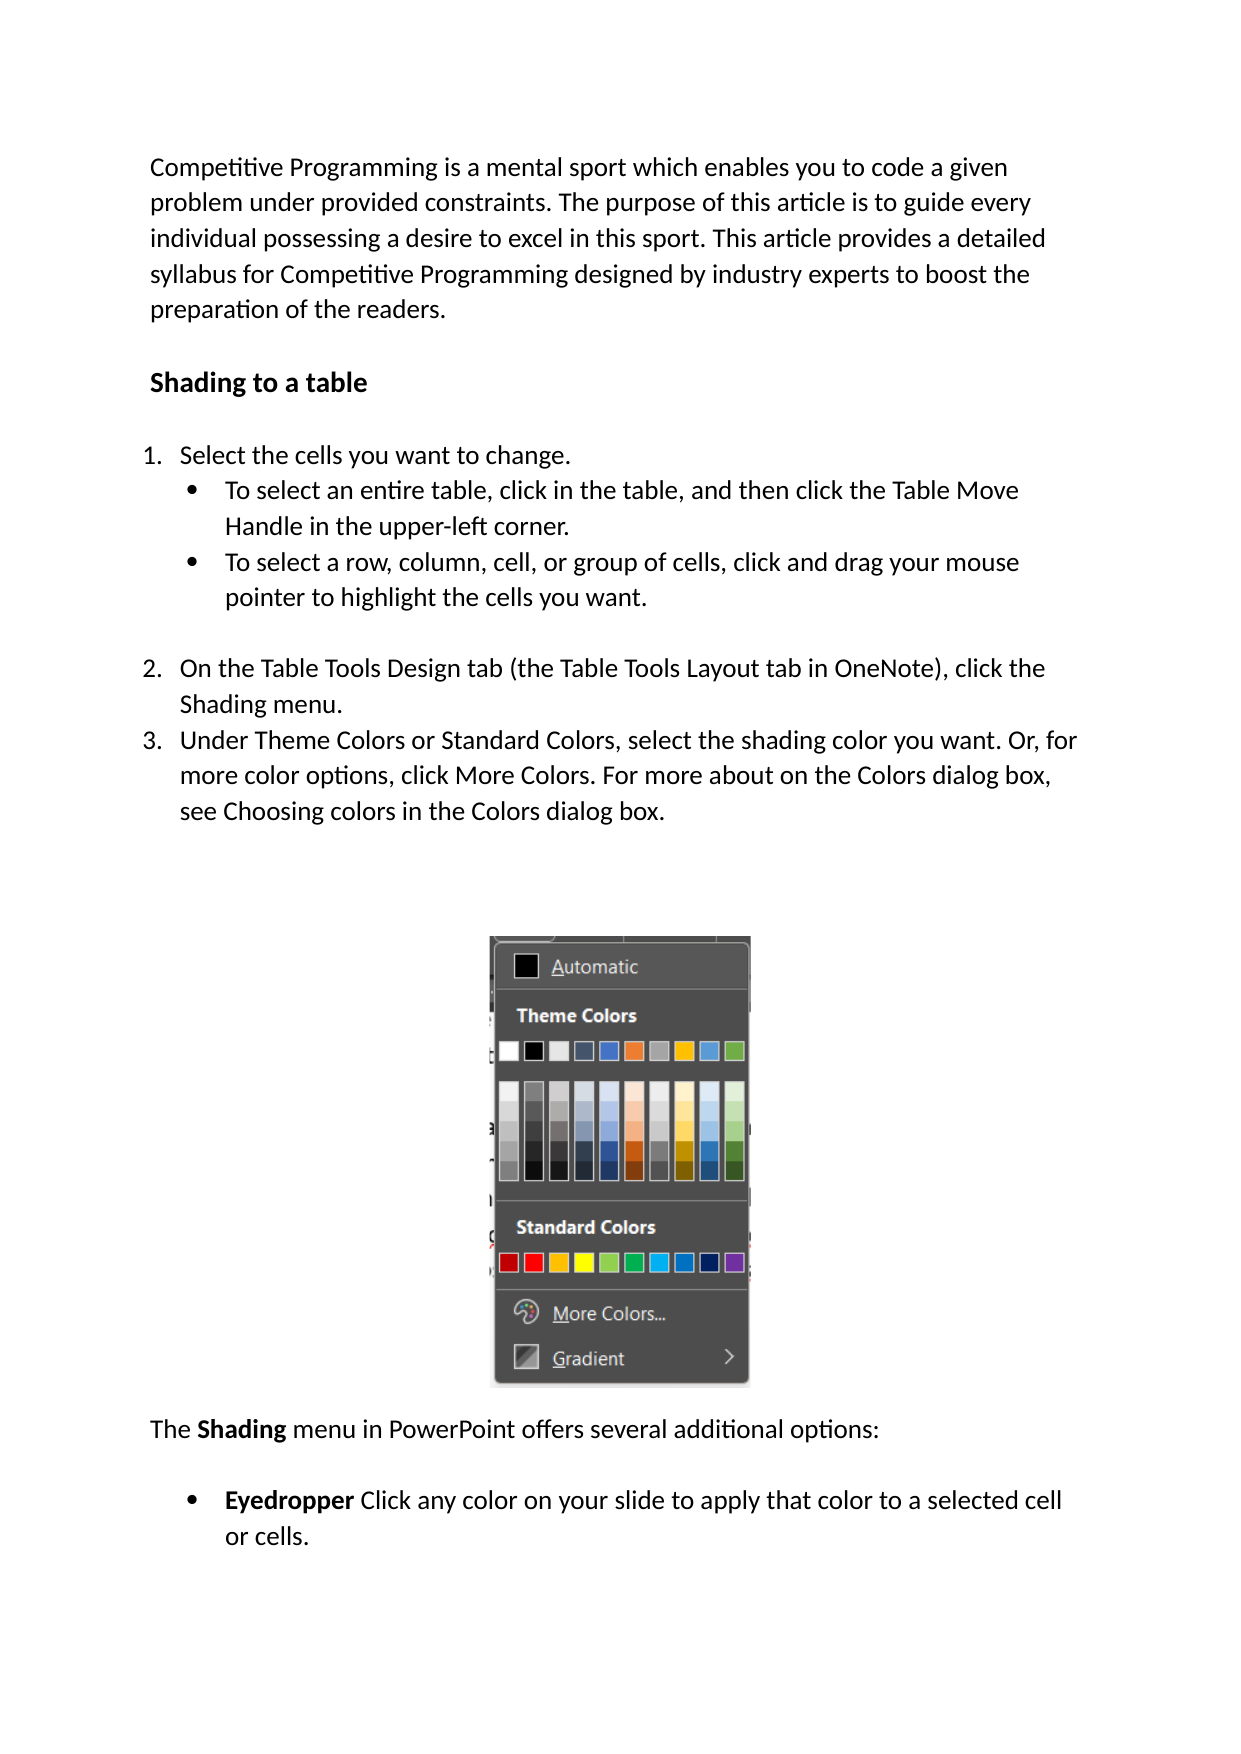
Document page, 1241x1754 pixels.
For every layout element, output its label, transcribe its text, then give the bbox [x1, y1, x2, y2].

text Shading to a table [150, 364, 1090, 399]
text Competitive Programming is a mental sport which enables you to code a given problem under provided constraints. The purpose of this article is to guide every individual possessing a desire to excel in this sport. This article provides a detailed syllabus for Competitive Programming designed by industry experts to boost the preparation of the readers. [150, 150, 1090, 326]
picture [489, 936, 751, 1388]
list Select the cells you want to change. [142, 438, 1090, 471]
list Under Theme Colors or Standard Colors, select the shading color you want. Or, for more color options, click More Colors. For more about on the Colors dialog box, see Choosing colors in the Colors dialog box. [142, 723, 1090, 827]
list On the Table Tools Design tab (the Table Tools Layout tab in OneNote), click the Shading menu. [142, 652, 1090, 720]
list To select an entire table, click in the table, and then click the Table Move Handle in the upper-left corner. [187, 473, 1090, 542]
list To select a row, column, cell, or group of cells, click and drag your mouse pointer to highlight the cells you want. [187, 545, 1090, 613]
list Eyedropper Click any color on your slide to apply that color to a selected cell or cells. [187, 1483, 1090, 1552]
text The Shading menu in PowerPoint offers several additional options: [150, 1412, 1090, 1445]
